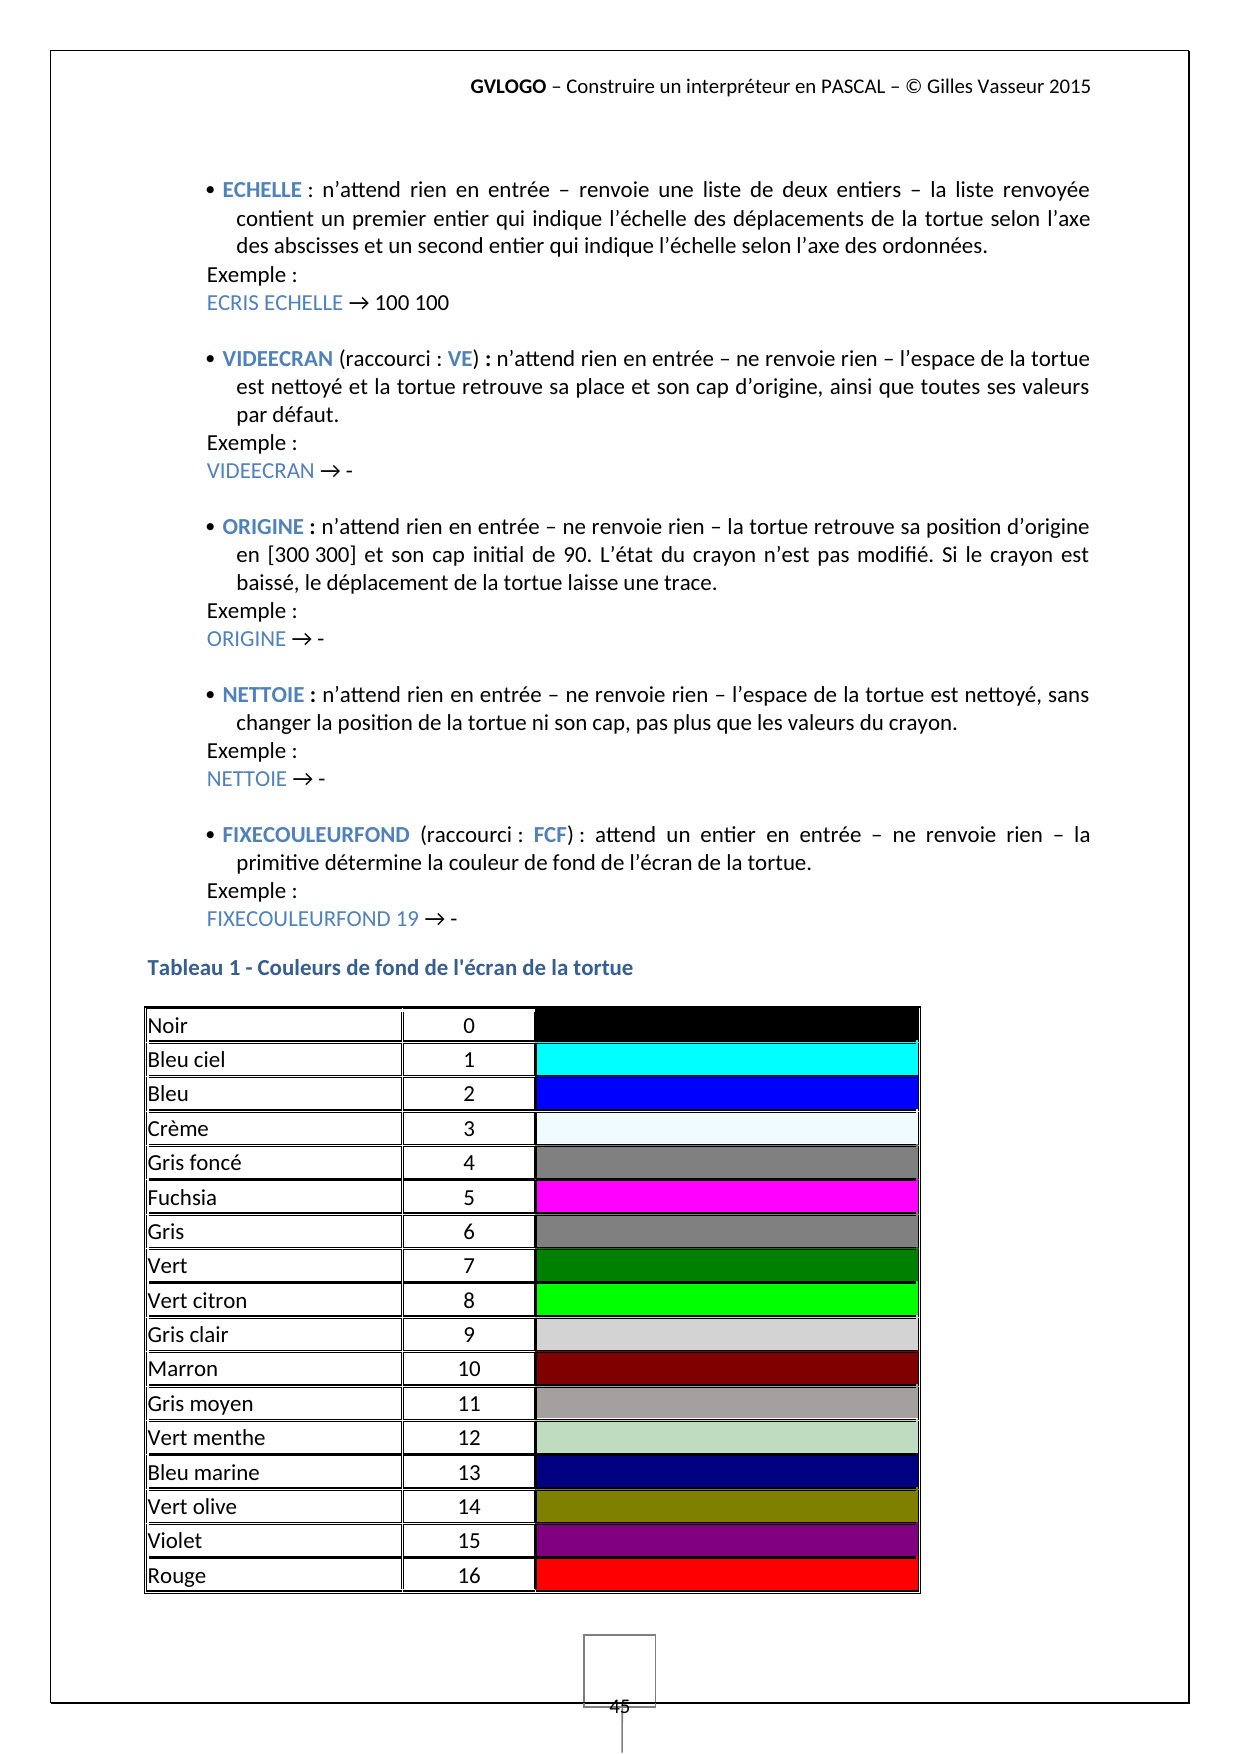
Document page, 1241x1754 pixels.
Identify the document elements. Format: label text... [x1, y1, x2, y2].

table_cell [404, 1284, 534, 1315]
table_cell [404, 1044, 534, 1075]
text ORIGINE → - [147, 624, 1092, 652]
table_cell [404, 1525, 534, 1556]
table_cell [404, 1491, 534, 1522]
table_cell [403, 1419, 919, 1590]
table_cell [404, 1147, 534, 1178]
text Tableau 1 - Couleurs de fond de l'écran de la tortue [147, 953, 1092, 981]
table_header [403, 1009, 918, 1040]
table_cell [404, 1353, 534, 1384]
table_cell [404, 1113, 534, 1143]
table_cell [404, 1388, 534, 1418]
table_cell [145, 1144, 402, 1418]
list ECHELLE : n’attend rien en entrée – renvoie une liste de deux entiers – la liste renvoyée contient un premier entier qui indique l’échelle des déplacements de la tortue selon l’axe des abscisses et un second entier qui indique l’échelle selon l’axe des ordonnées. [207, 176, 1092, 260]
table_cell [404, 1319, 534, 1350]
text FIXECOULEURFOND 19 → - [147, 904, 1092, 932]
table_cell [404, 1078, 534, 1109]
text VIDEECRAN → - [147, 456, 1092, 484]
list VIDEECRAN (raccourci : VE) : n’attend rien en entrée – ne renvoie rien – l’espace de la tortue est nettoyé et la tortue retrouve sa place et son cap d’origine, ainsi que toutes ses valeurs par défaut. [207, 344, 1092, 428]
text Exemple : [147, 596, 1092, 624]
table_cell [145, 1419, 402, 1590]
list FIXECOULEURFOND (raccourci : FCF) : attend un entier en entrée – ne renvoie rien – la primitive détermine la couleur de fond de l’écran de la tortue. [207, 820, 1092, 876]
text Exemple : [147, 876, 1092, 904]
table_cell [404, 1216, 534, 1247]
text Exemple : [147, 428, 1092, 456]
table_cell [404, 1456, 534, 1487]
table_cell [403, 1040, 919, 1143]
text ECRIS ECHELLE → 100 100 [147, 288, 1092, 316]
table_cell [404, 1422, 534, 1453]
text Exemple : [147, 736, 1092, 764]
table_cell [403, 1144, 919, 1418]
list ORIGINE : n’attend rien en entrée – ne renvoie rien – la tortue retrouve sa position d’origine en [300 300] et son cap initial de 90. L’état du crayon n’est pas modifié. Si le crayon est baissé, le déplacement de la tortue laisse une trace. [207, 512, 1092, 596]
text Exemple : [147, 260, 1092, 288]
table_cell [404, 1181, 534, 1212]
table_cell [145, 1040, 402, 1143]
text NETTOIE → - [147, 764, 1092, 792]
list NETTOIE : n’attend rien en entrée – ne renvoie rien – l’espace de la tortue est nettoyé, sans changer la position de la tortue ni son cap, pas plus que les valeurs du crayon. [207, 680, 1092, 736]
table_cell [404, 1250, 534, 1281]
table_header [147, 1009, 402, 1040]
